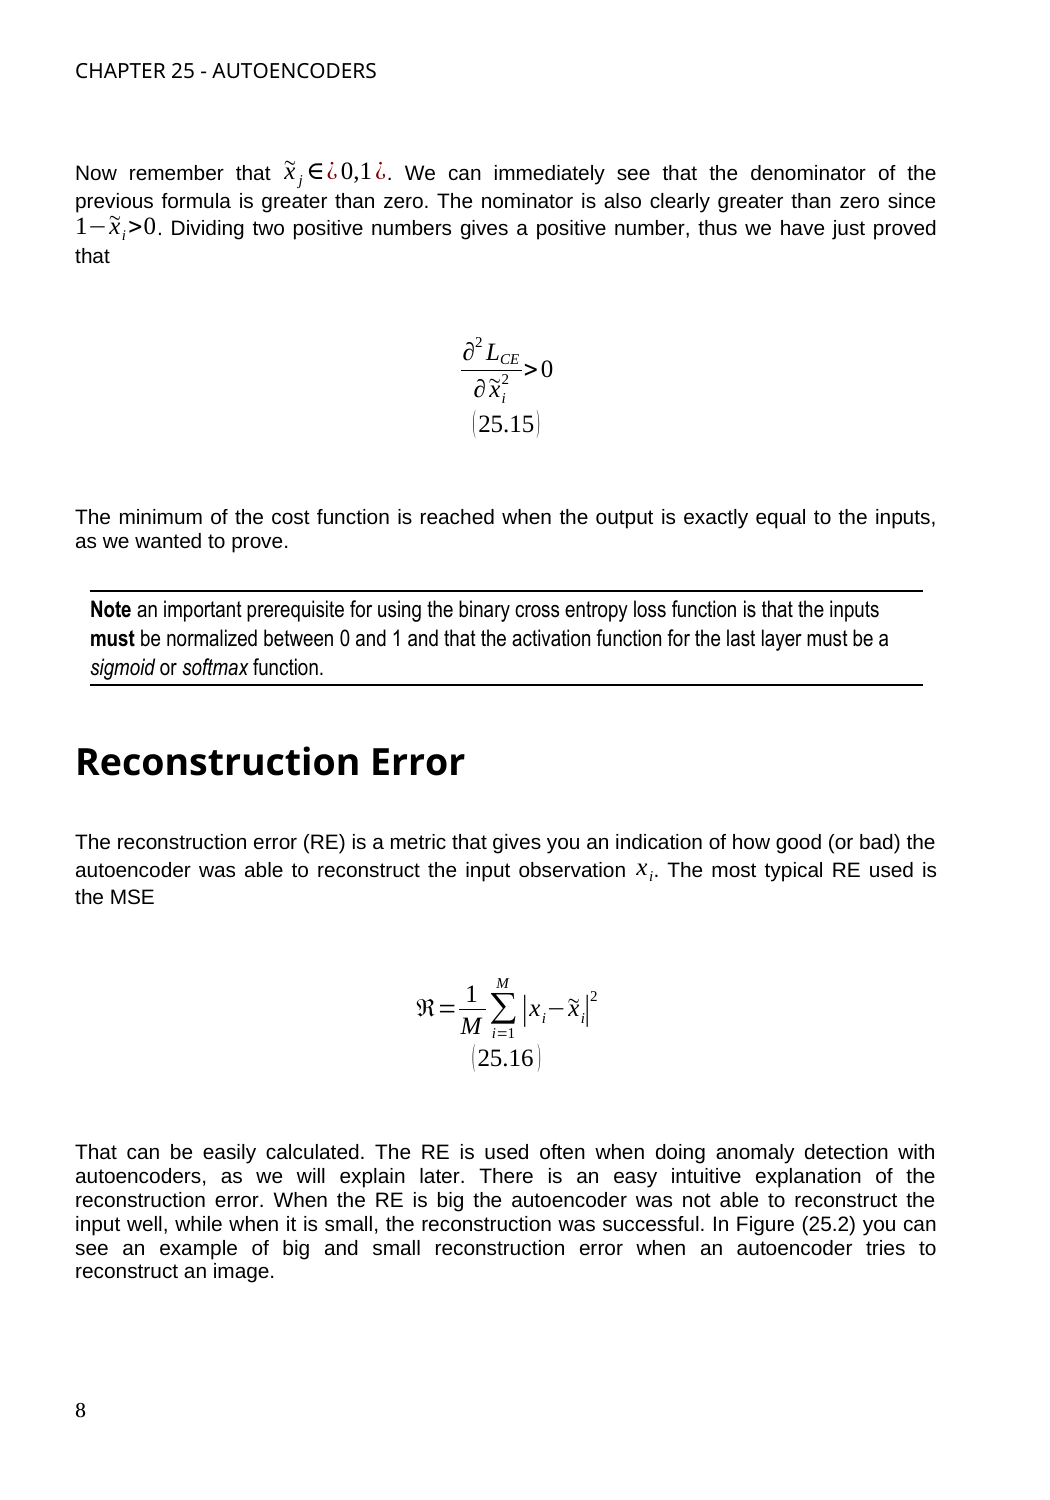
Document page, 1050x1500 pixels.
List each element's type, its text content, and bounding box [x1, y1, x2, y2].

text Note an important prerequisite for using the binary cross entropy loss function is that the inputs must be normalized between 0 and 1 and that the activation function for the last layer must be a sigmoid or softmax function. [90, 592, 923, 684]
text That can be easily calculated. The RE is used often when doing anomaly detection with autoencoders, as we will explain later. There is an easy intuitive explanation of the reconstruction error. When the RE is big the autoencoder was not able to reconstruct the input well, while when it is small, the reconstruction was successful. In Figure (25.2) you can see an example of big and small reconstruction error when an autoencoder tries to reconstruct an image. [75, 1139, 937, 1283]
subtitle Reconstruction Error [75, 736, 937, 787]
text Now remember that . We can immediately see that the denominator of the previous formula is greater than zero. The nominator is also clearly greater than zero since . Dividing two positive numbers gives a positive number, thus we have just proved that [75, 157, 937, 268]
text The minimum of the cost function is reached when the output is exactly equal to the inputs, as we wanted to prove. [75, 504, 937, 552]
text The reconstruction error (RE) is a metric that gives you an indication of how good (or bad) the autoencoder was able to reconstruct the input observation . The most typical RE used is the MSE [75, 830, 937, 909]
